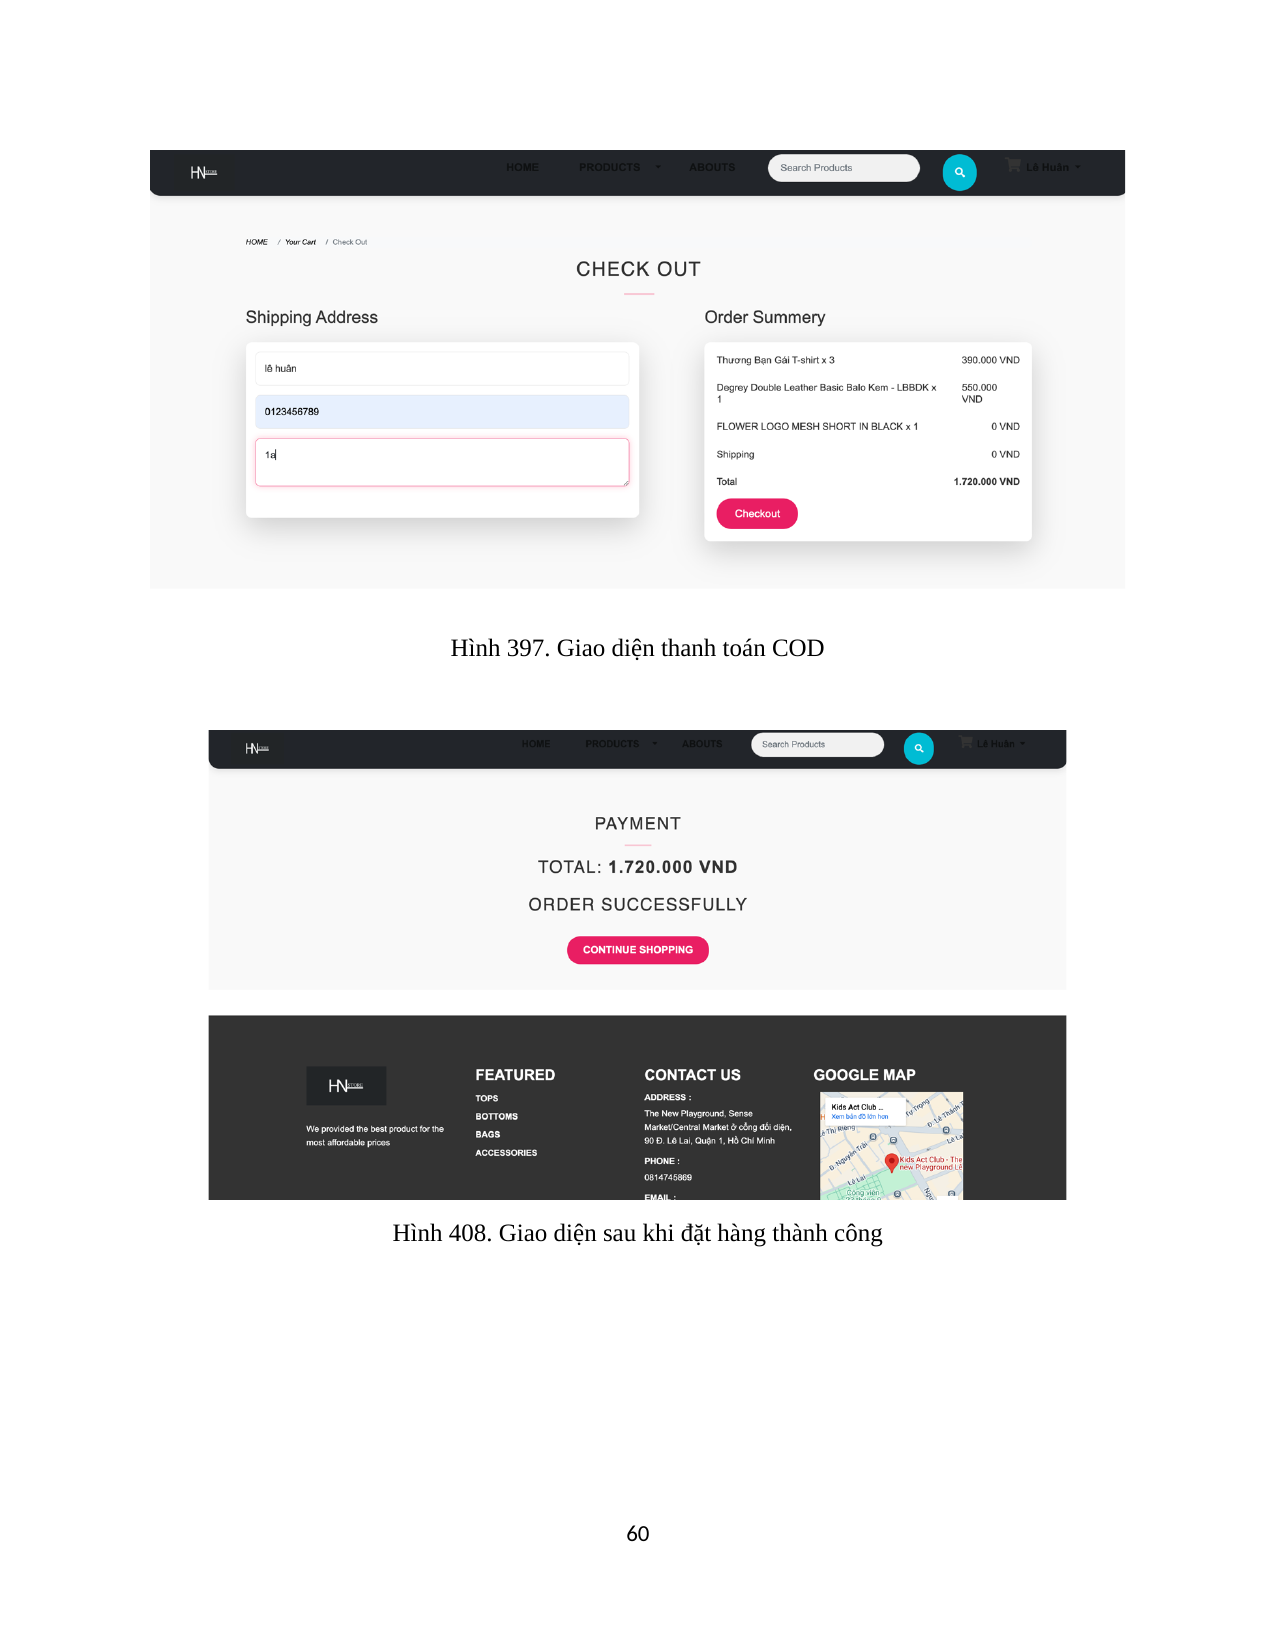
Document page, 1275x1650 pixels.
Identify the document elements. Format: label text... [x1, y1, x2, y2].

text Hình 3.3.8. Giao diện sau khi đặt hàng thành công [150, 1218, 1125, 1247]
picture [150, 150, 1125, 615]
picture [208, 730, 1067, 1200]
text Hình 3.3.7. Giao diện thanh toán COD [150, 633, 1125, 662]
